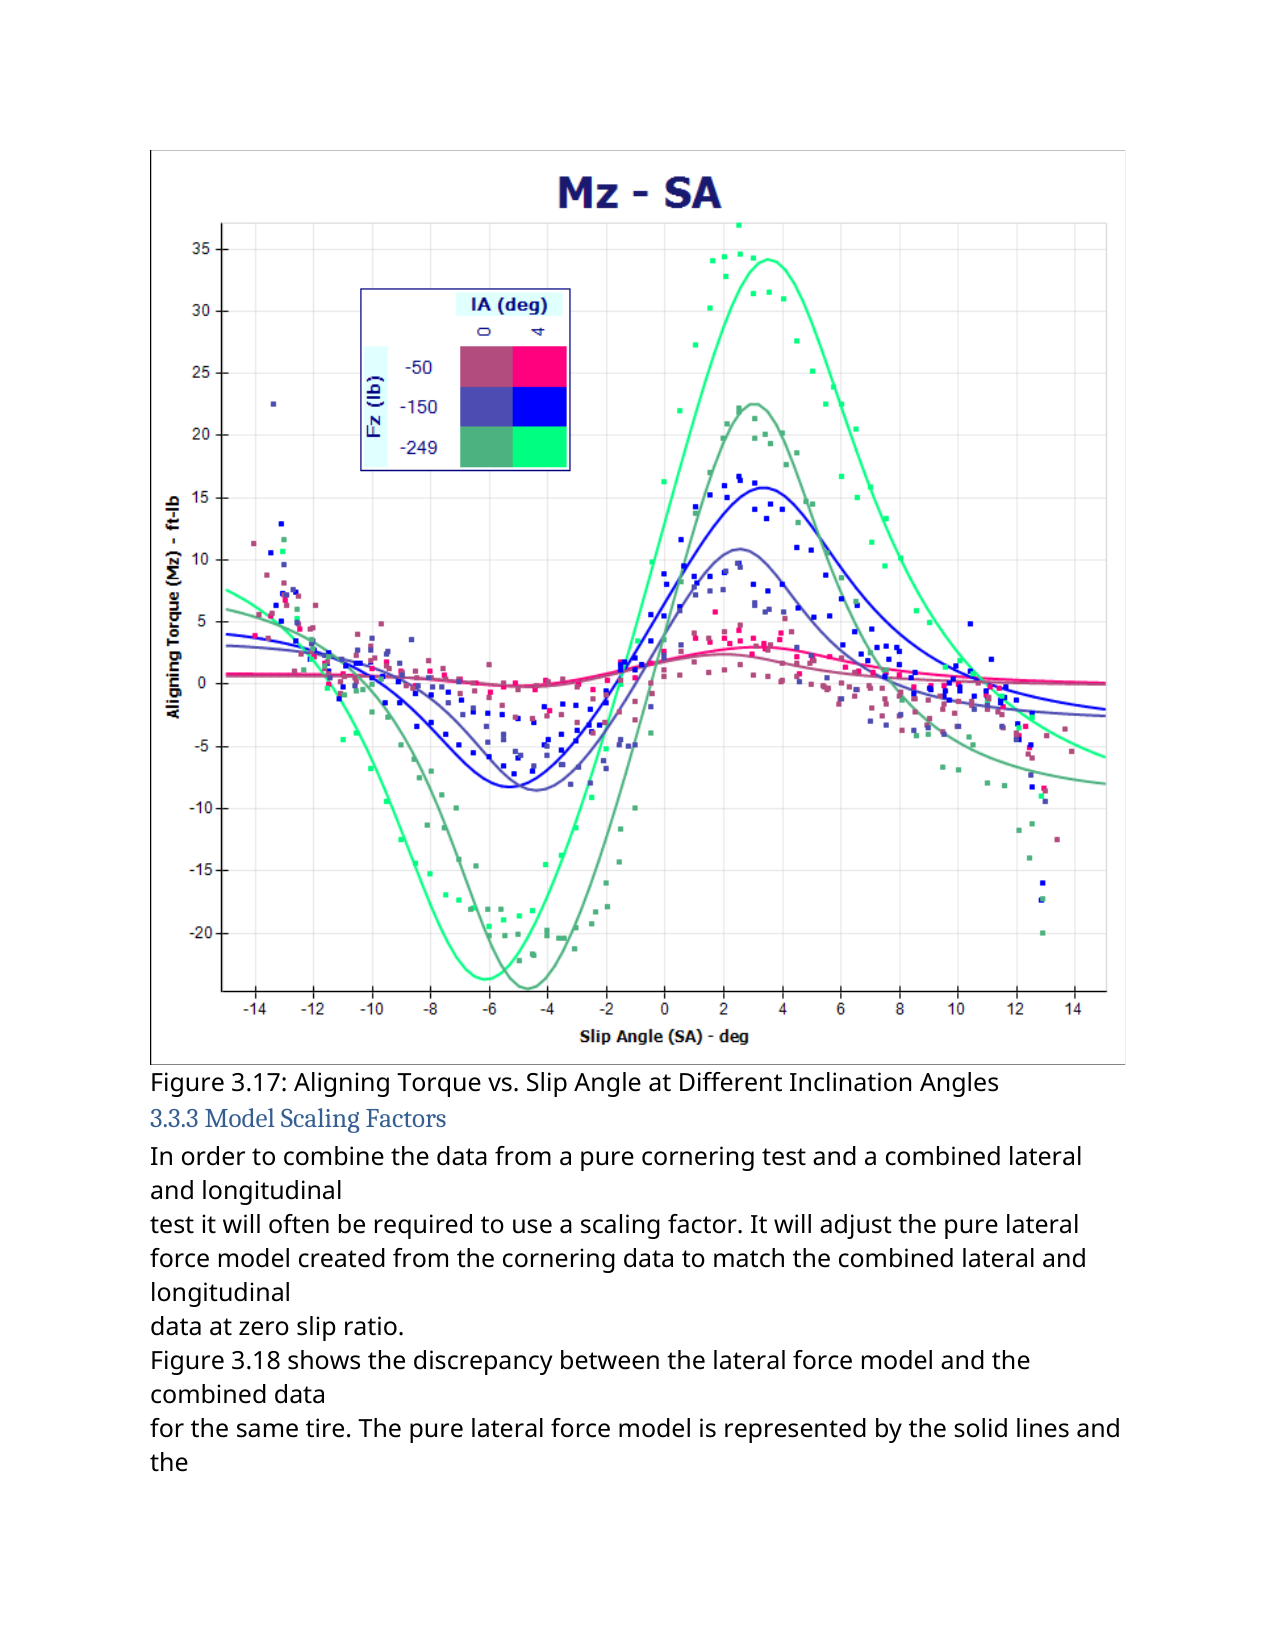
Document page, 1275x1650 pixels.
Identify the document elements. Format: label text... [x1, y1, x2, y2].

text Figure 3.18 shows the discrepancy between the lateral force model and the combined data [150, 1343, 1125, 1411]
text for the same tire. The pure lateral force model is represented by the solid lines and the [150, 1411, 1125, 1479]
text Figure 3.17: Aligning Torque vs. Slip Angle at Different Inclination Angles [150, 1065, 1125, 1098]
text In order to combine the data from a pure cornering test and a combined lateral and longitudinal [150, 1138, 1125, 1206]
text force model created from the cornering data to match the combined lateral and longitudinal [150, 1241, 1125, 1309]
text test it will often be required to use a scaling factor. It will adjust the pure lateral [150, 1206, 1125, 1241]
text data at zero slip ratio. [150, 1309, 1125, 1343]
subtitle 3.3.3 Model Scaling Factors [150, 1103, 1125, 1134]
